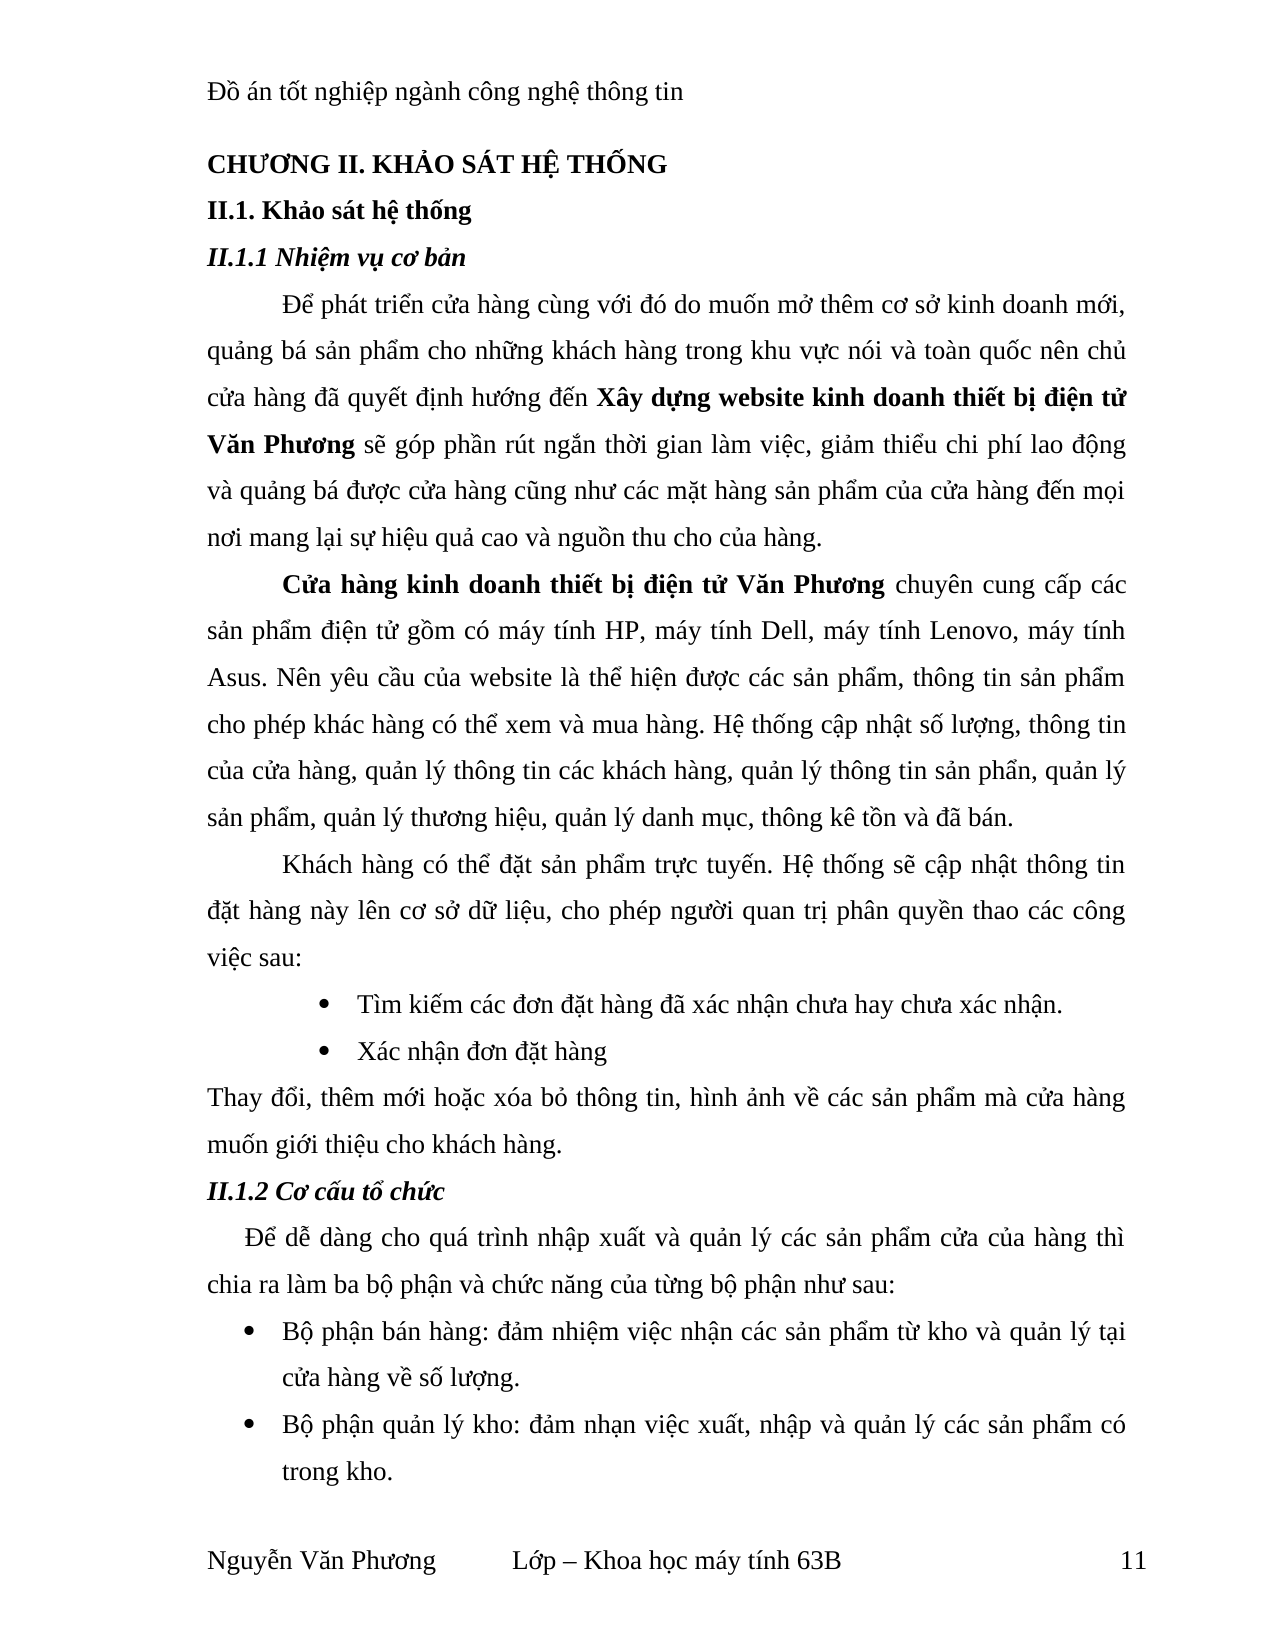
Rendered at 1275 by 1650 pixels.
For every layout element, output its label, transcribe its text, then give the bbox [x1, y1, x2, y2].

list Tìm kiếm các đơn đặt hàng đã xác nhận chưa hay chưa xác nhận. [319, 988, 1127, 1019]
text II.1.1 Nhiệm vụ cơ bản [207, 241, 1127, 272]
text Để dễ dàng cho quá trình nhập xuất và quản lý các sản phẩm cửa của hàng thì chia ra làm ba bộ phận và chức năng của từng bộ phận như sau: [207, 1221, 1127, 1299]
list Bộ phận quản lý kho: đảm nhạn việc xuất, nhập và quản lý các sản phẩm có trong kho. [244, 1408, 1127, 1486]
text II.1. Khảo sát hệ thống [207, 194, 1127, 226]
list Bộ phận bán hàng: đảm nhiệm việc nhận các sản phẩm từ kho và quản lý tại cửa hàng về số lượng. [244, 1315, 1127, 1393]
text Khách hàng có thể đặt sản phẩm trực tuyến. Hệ thống sẽ cập nhật thông tin đặt hàng này lên cơ sở dữ liệu, cho phép người quan trị phân quyền thao các công việc sau: [207, 848, 1127, 972]
text Để phát triển cửa hàng cùng với đó do muốn mở thêm cơ sở kinh doanh mới, quảng bá sản phẩm cho những khách hàng trong khu vực nói và toàn quốc nên chủ cửa hàng đã quyết định hướng đến Xây dựng website kinh doanh thiết bị điện tử Văn Phương sẽ góp phần rút ngắn thời gian làm việc, giảm thiểu chi phí lao động và quảng bá được cửa hàng cũng như các mặt hàng sản phẩm của cửa hàng đến mọi nơi mang lại sự hiệu quả cao và nguồn thu cho của hàng. [207, 288, 1127, 552]
list Xác nhận đơn đặt hàng [319, 1034, 1127, 1066]
text Thay đổi, thêm mới hoặc xóa bỏ thông tin, hình ảnh về các sản phẩm mà cửa hàng muốn giới thiệu cho khách hàng. [207, 1081, 1127, 1159]
text Cửa hàng kinh doanh thiết bị điện tử Văn Phương chuyên cung cấp các sản phẩm điện tử gồm có máy tính HP, máy tính Dell, máy tính Lenovo, máy tính Asus. Nên yêu cầu của website là thể hiện được các sản phẩm, thông tin sản phẩm cho phép khác hàng có thể xem và mua hàng. Hệ thống cập nhật số lượng, thông tin của cửa hàng, quản lý thông tin các khách hàng, quản lý thông tin sản phẩn, quản lý sản phẩm, quản lý thương hiệu, quản lý danh mục, thông kê tồn và đã bán. [207, 568, 1127, 832]
text II.1.2 Cơ cấu tổ chức [207, 1175, 1127, 1206]
text CHƯƠNG II. KHẢO SÁT HỆ THỐNG [207, 148, 1127, 179]
